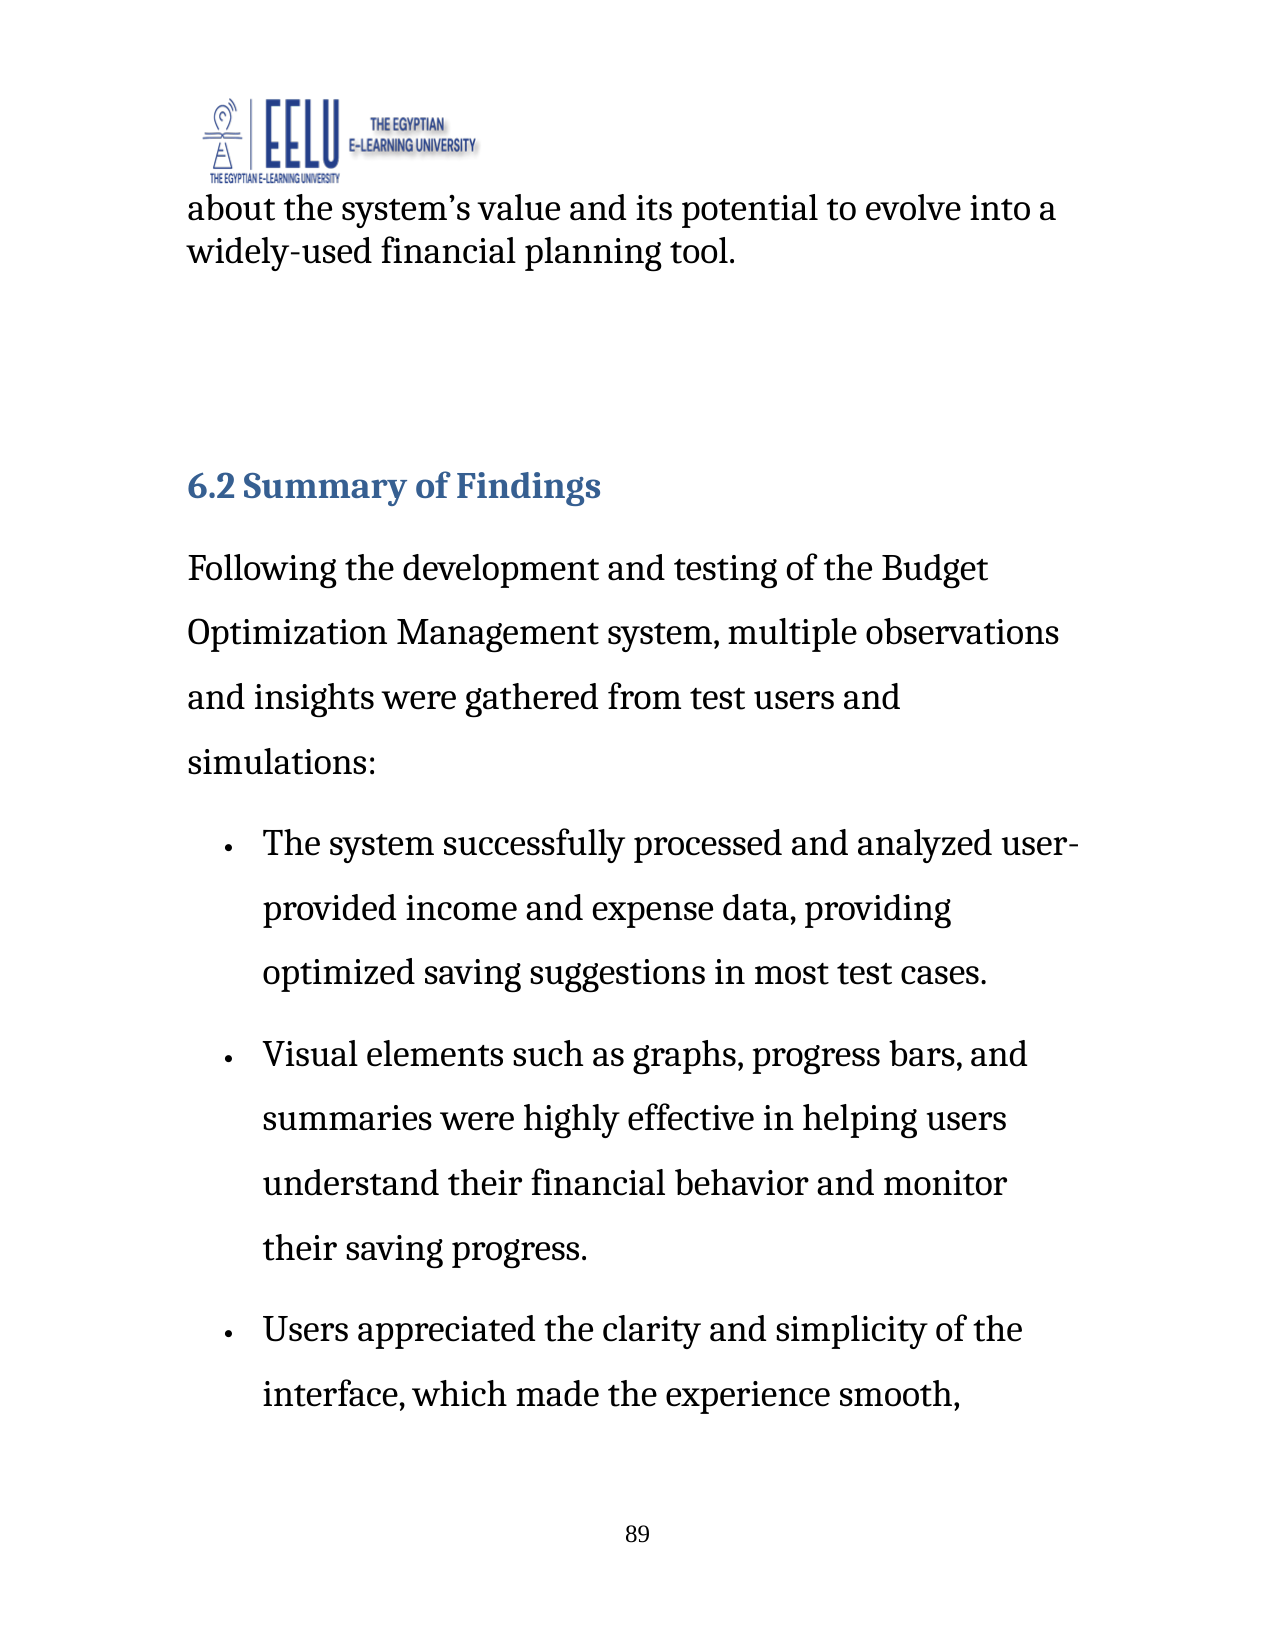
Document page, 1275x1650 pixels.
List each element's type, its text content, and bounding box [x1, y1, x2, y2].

list Visual elements such as graphs, progress bars, and summaries were highly effective in helping users understand their financial behavior and monitor their saving progress. [225, 1032, 1087, 1269]
text 6.2 Summary of Findings [187, 465, 1087, 508]
text Following the development and testing of the Budget Optimization Management system, multiple observations and insights were gathered from test users and simulations: [187, 546, 1087, 783]
picture [187, 73, 482, 187]
list The system successfully processed and analyzed user-provided income and expense data, providing optimized saving suggestions in most test cases. [225, 822, 1087, 994]
